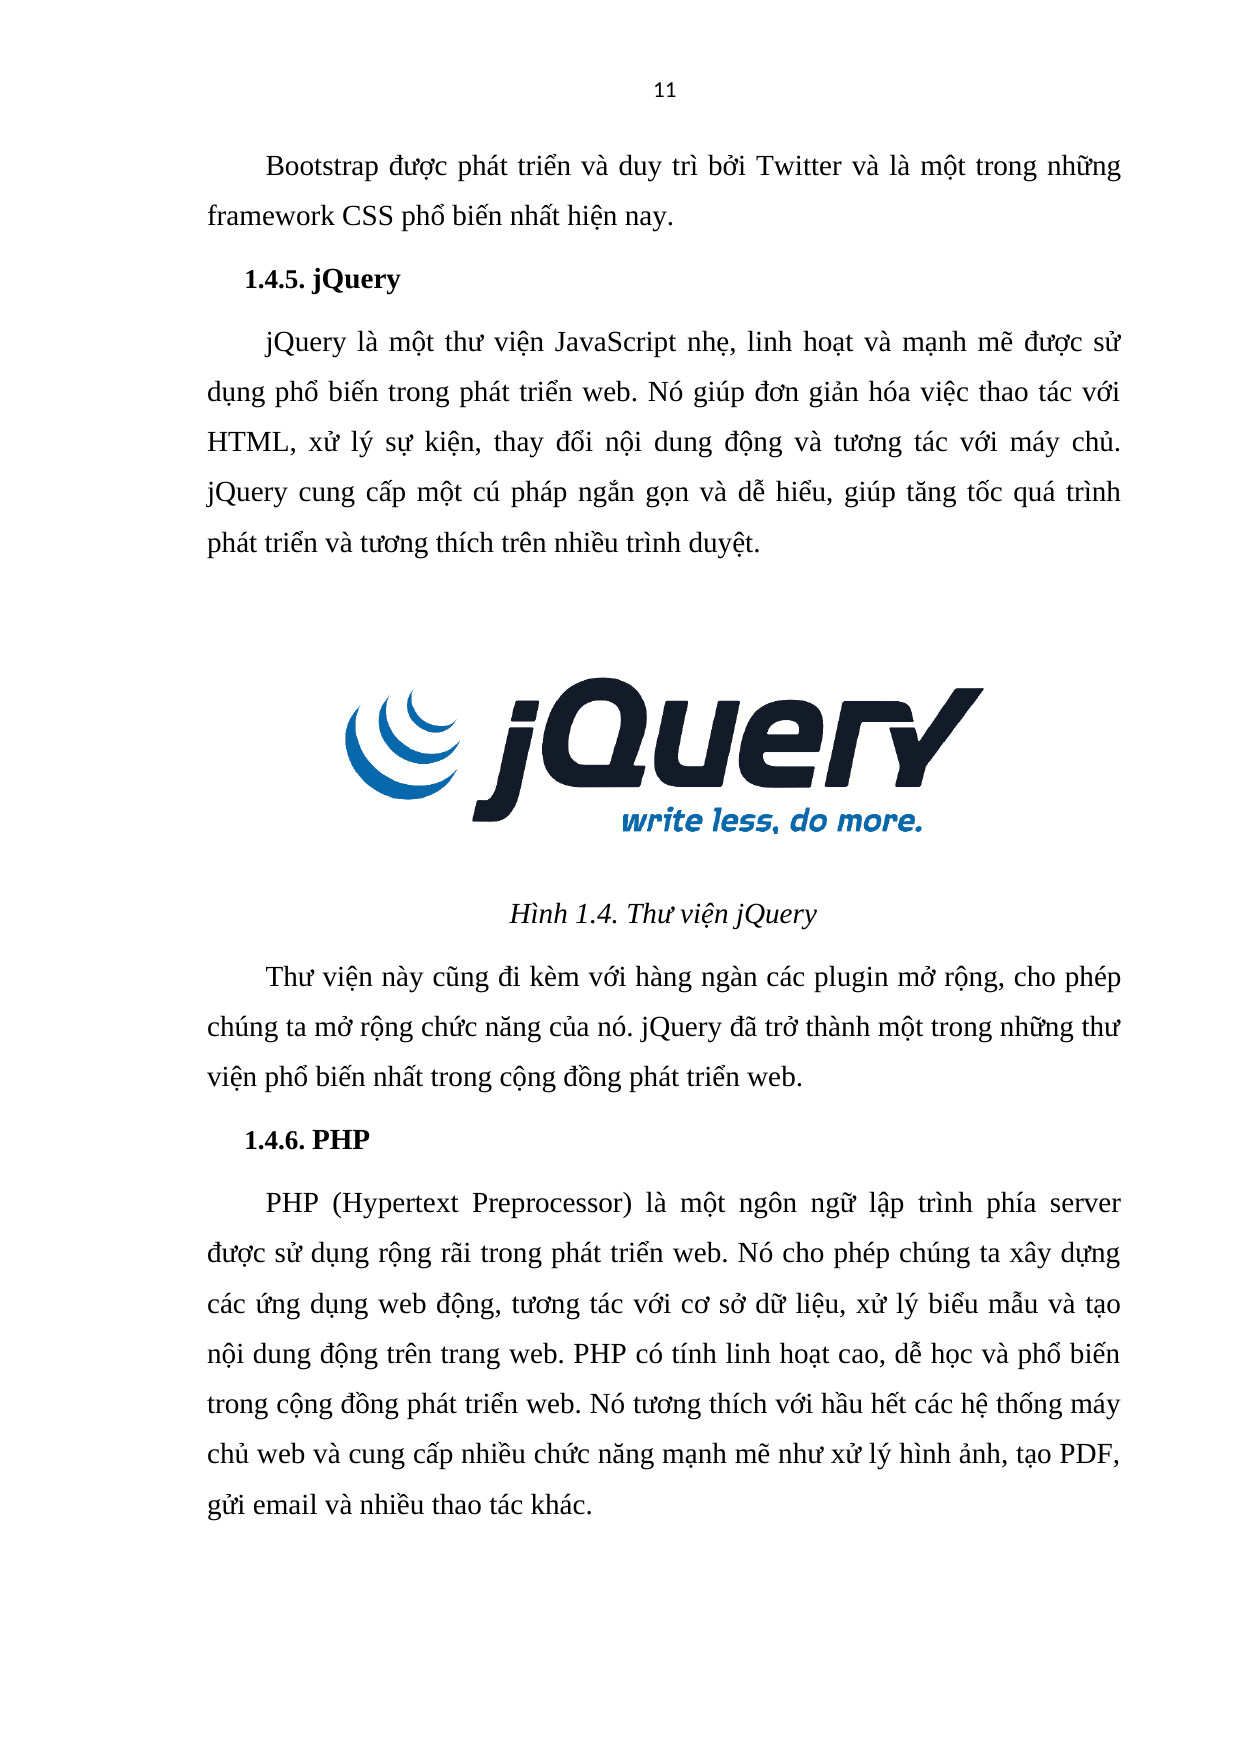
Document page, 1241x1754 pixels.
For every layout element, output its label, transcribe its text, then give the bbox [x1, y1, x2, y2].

text PHP (Hypertext Preprocessor) là một ngôn ngữ lập trình phía server được sử dụng rộng rãi trong phát triển web. Nó cho phép chúng ta xây dựng các ứng dụng web động, tương tác với cơ sở dữ liệu, xử lý biểu mẫu và tạo nội dung động trên trang web. PHP có tính linh hoạt cao, dễ học và phổ biến trong cộng đồng phát triển web. Nó tương thích với hầu hết các hệ thống máy chủ web và cung cấp nhiều chức năng mạnh mẽ như xử lý hình ảnh, tạo PDF, gửi email và nhiều thao tác khác. [207, 1185, 1122, 1521]
picture [313, 650, 1015, 867]
text jQuery là một thư viện JavaScript nhẹ, linh hoạt và mạnh mẽ được sử dụng phổ biến trong phát triển web. Nó giúp đơn giản hóa việc thao tác với HTML, xử lý sự kiện, thay đổi nội dung động và tương tác với máy chủ. jQuery cung cấp một cú pháp ngắn gọn và dễ hiểu, giúp tăng tốc quá trình phát triển và tương thích trên nhiều trình duyệt. [207, 324, 1122, 558]
subtitle PHP [237, 1122, 1122, 1156]
subtitle jQuery [237, 261, 1122, 294]
text Bootstrap được phát triển và duy trì bởi Twitter và là một trong những framework CSS phổ biến nhất hiện nay. [207, 148, 1122, 232]
text Thư viện này cũng đi kèm với hàng ngàn các plugin mở rộng, cho phép chúng ta mở rộng chức năng của nó. jQuery đã trở thành một trong những thư viện phổ biến nhất trong cộng đồng phát triển web. [207, 959, 1122, 1093]
text Hình 1.4. Thư viện jQuery [207, 896, 1122, 929]
